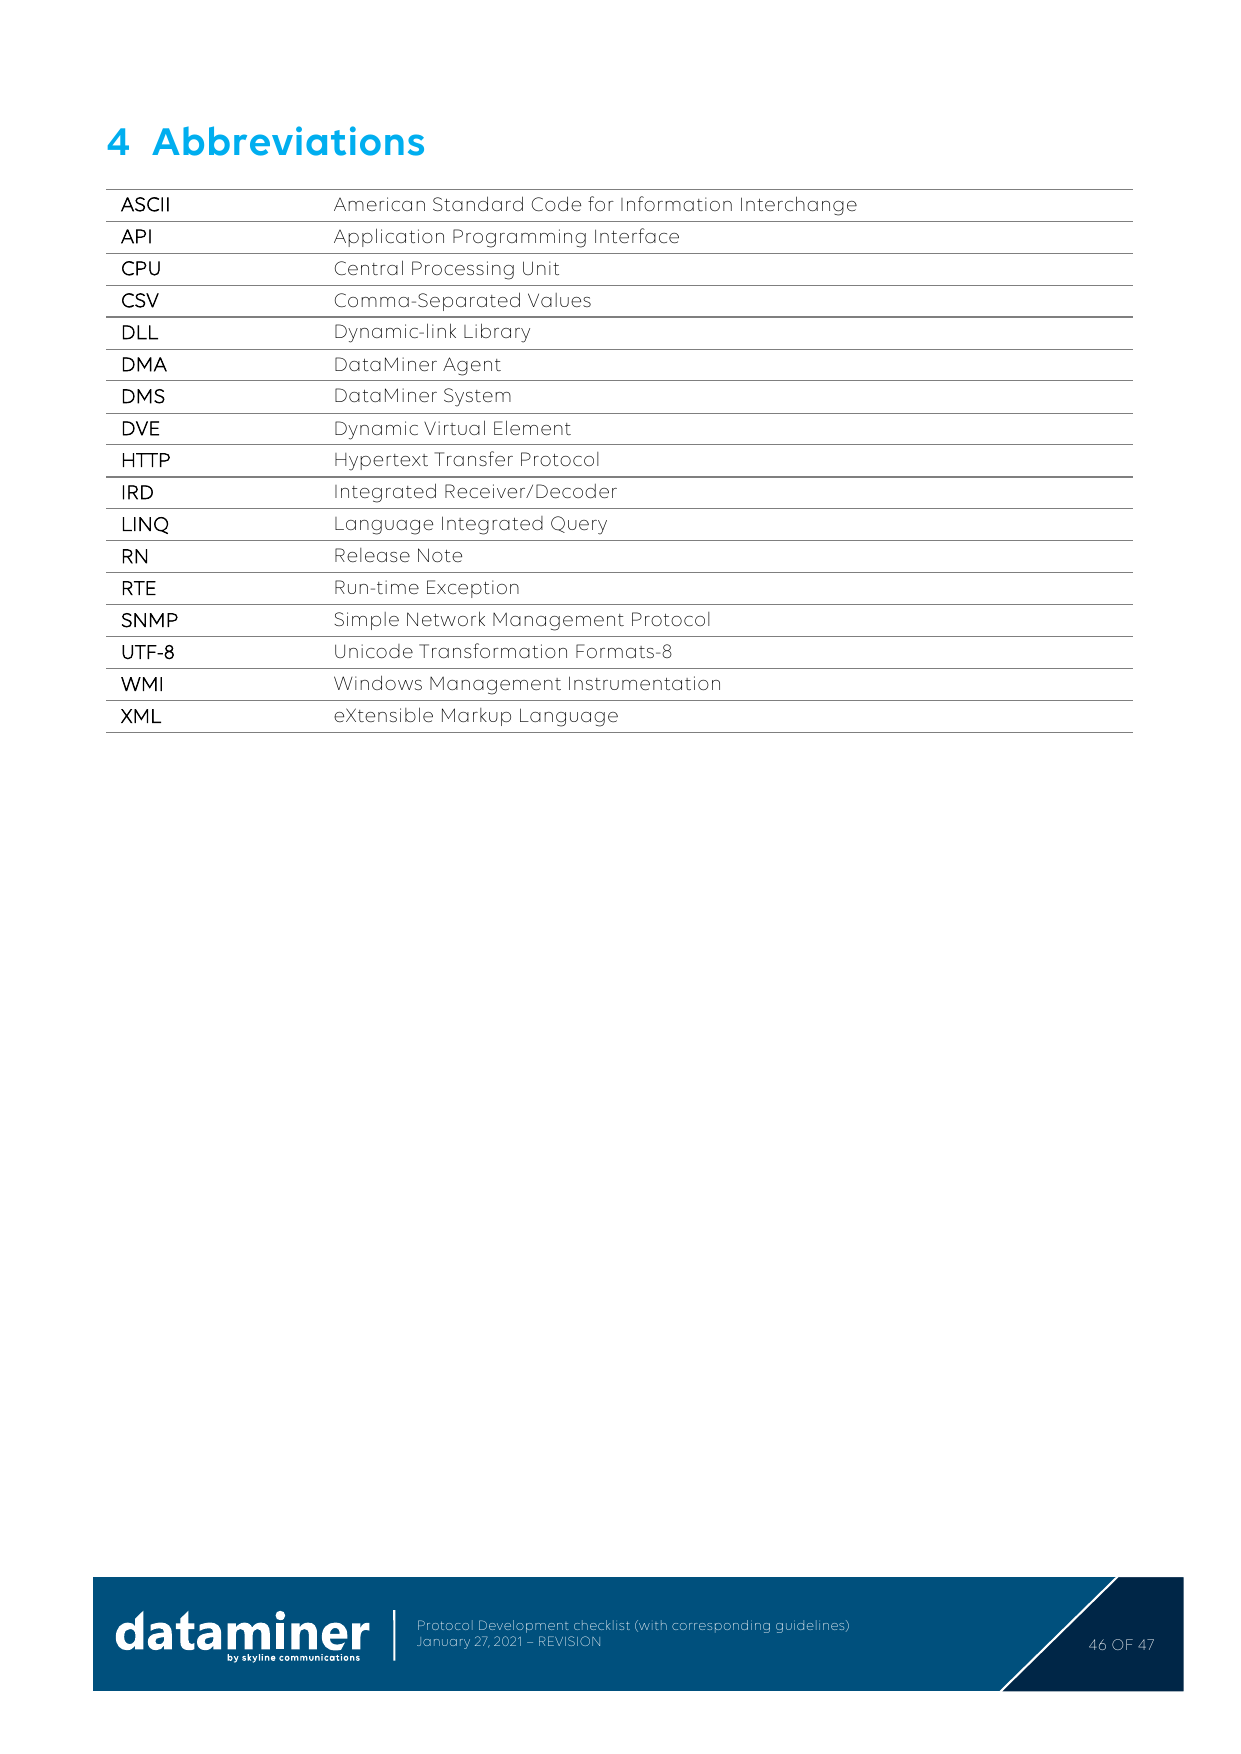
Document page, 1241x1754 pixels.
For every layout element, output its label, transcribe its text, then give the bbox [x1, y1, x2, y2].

table_cell Unicode Transformation Formats-8 [322, 637, 1133, 668]
table_cell XML [106, 701, 322, 732]
table_cell LINQ [106, 509, 322, 540]
table_cell DVE [106, 414, 322, 444]
table_cell IRD [106, 478, 322, 508]
table_cell Simple Network Management Protocol [322, 605, 1133, 636]
table_cell Integrated Receiver/Decoder [322, 478, 1133, 508]
table_cell Dynamic-link Library [322, 318, 1133, 348]
table_cell Run-time Exception [322, 573, 1133, 604]
table_cell DMA [106, 350, 322, 380]
table_cell WMI [106, 669, 322, 700]
table_cell Language Integrated Query [322, 509, 1133, 540]
table_cell UTF-8 [106, 637, 322, 668]
table_cell eXtensible Markup Language [322, 701, 1133, 732]
table_cell Comma-Separated Values [322, 286, 1133, 316]
table_cell RN [106, 541, 322, 572]
table_cell CSV [106, 286, 322, 316]
table_cell DLL [106, 318, 322, 348]
subtitle Abbreviations [106, 118, 1134, 163]
table_cell CPU [106, 254, 322, 284]
table_cell DataMiner System [322, 381, 1133, 412]
table_cell Central Processing Unit [322, 254, 1133, 284]
table_cell SNMP [106, 605, 322, 636]
table_cell API [106, 222, 322, 252]
table_cell Release Note [322, 541, 1133, 572]
table_cell RTE [106, 573, 322, 604]
table_header American Standard Code for Information Interchange [322, 190, 1133, 221]
table_cell Application Programming Interface [322, 222, 1133, 252]
table_cell Dynamic Virtual Element [322, 414, 1133, 444]
table_cell DataMiner Agent [322, 350, 1133, 380]
table_cell HTTP [106, 445, 322, 476]
table_header ASCII [106, 190, 322, 221]
table_cell Windows Management Instrumentation [322, 669, 1133, 700]
table_cell Hypertext Transfer Protocol [322, 445, 1133, 476]
table_cell DMS [106, 381, 322, 412]
